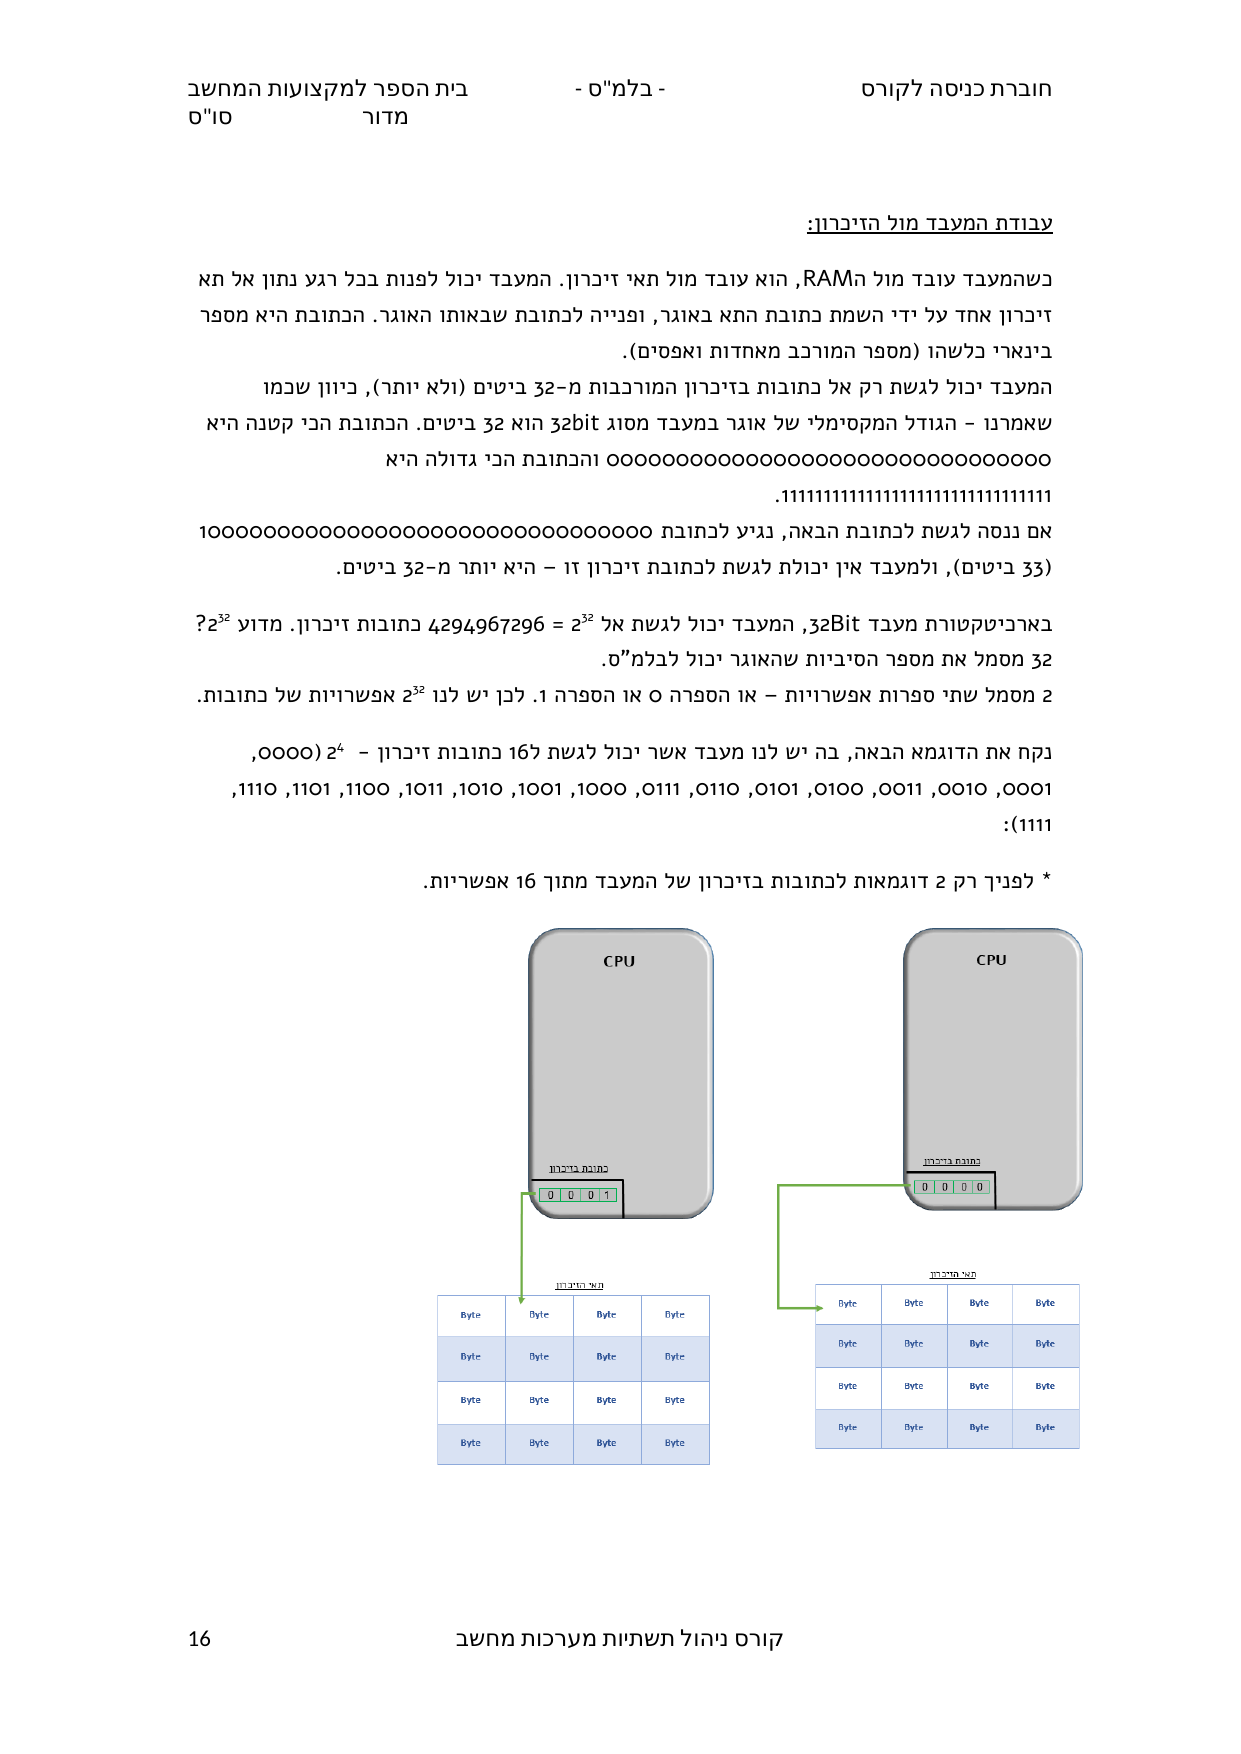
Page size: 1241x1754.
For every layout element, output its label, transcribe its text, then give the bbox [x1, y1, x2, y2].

text בארכיטקטורת מעבד 32Bit, המעבד יכול לגשת אל 232 = 4294967296 כתובות זיכרון. מדוע 232? 32 מסמל את מספר הסיביות שהאוגר יכול לבלמ"ס. 2 מסמל שתי ספרות אפשרויות – או הספרה 0 או הספרה 1. לכן יש לנו 232 אפשרויות של כתובות. [187, 608, 1053, 711]
text עבודת המעבד מול הזיכרון: [187, 207, 1053, 238]
text כשהמעבד עובד מול הRAM, הוא עובד מול תאי זיכרון. המעבד יכול לפנות בכל רגע נתון אל תא זיכרון אחד על ידי השמת כתובת התא באוגר, ופנייה לכתובת שבאותו האוגר. הכתובת היא מספר בינארי כלשהו (מספר המורכב מאחדות ואפסים). המעבד יכול לגשת רק אל כתובות בזיכרון המורכבות מ-32 ביטים (ולא יותר), כיוון שכמו שאמרנו - הגודל המקסימלי של אוגר במעבד מסוג 32bit הוא 32 ביטים. הכתובת הכי קטנה היא 00000000000000000000000000000000 והכתובת הכי גדולה היא 11111111111111111111111111111111. אם ננסה לגשת לכתובת הבאה, נגיע לכתובת 100000000000000000000000000000000 (33 ביטים), ולמעבד אין יכולת לגשת לכתובת זיכרון זו – היא יותר מ-32 ביטים. [187, 263, 1053, 582]
picture [407, 925, 750, 1482]
text נקח את הדוגמא הבאה, בה יש לנו מעבד אשר יכול לגשת ל16 כתובות זיכרון - 24 (0000, 0001, 0010, 0011, 0100, 0101, 0110, 0111, 1000, 1001, 1010, 1011, 1100, 1101, 1110, 1111): [187, 736, 1053, 839]
picture [759, 924, 1116, 1463]
text * לפניך רק 2 דוגמאות לכתובות בזיכרון של המעבד מתוך 16 אפשריות. [187, 865, 1053, 896]
